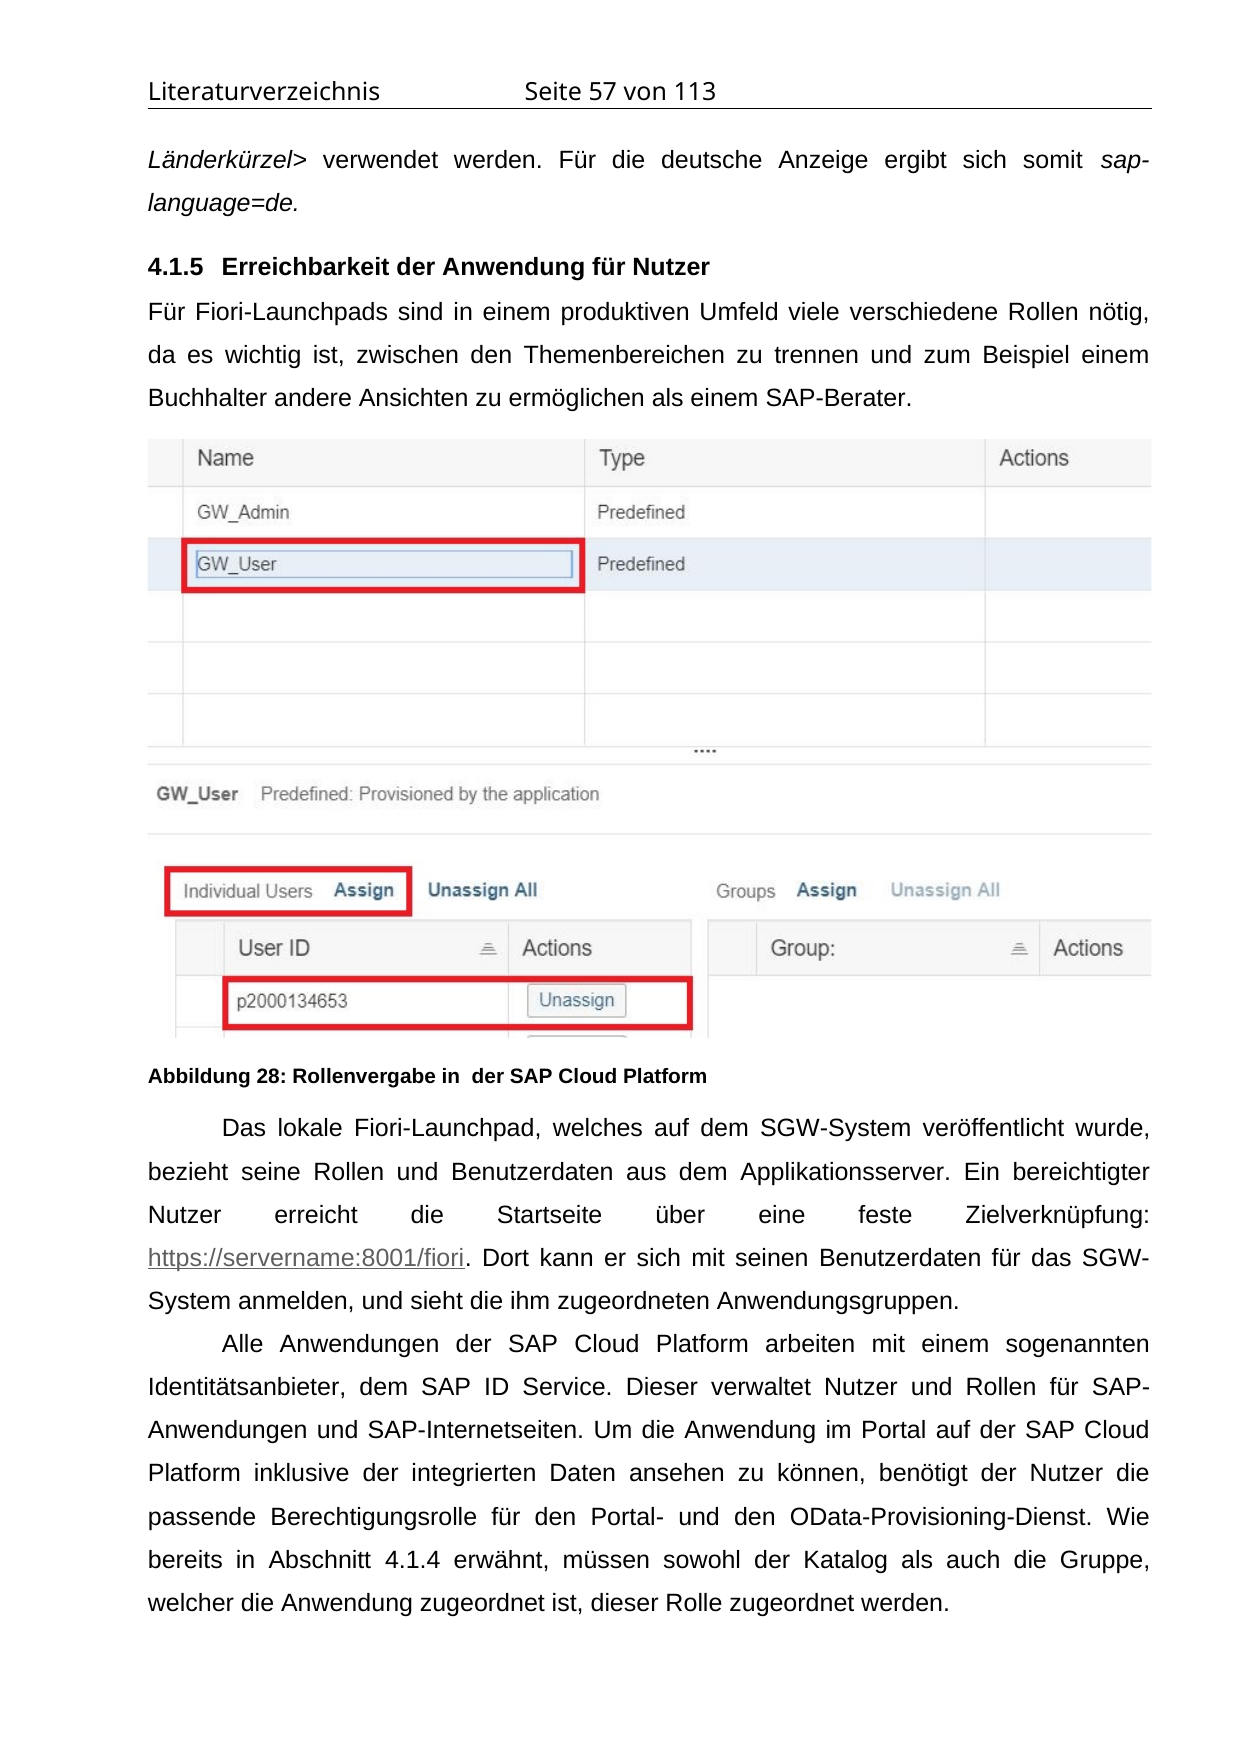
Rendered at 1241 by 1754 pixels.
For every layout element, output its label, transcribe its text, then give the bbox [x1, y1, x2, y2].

picture [147, 439, 1152, 1038]
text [148, 145, 1152, 217]
subtitle Erreichbarkeit der Anwendung für Nutzer [148, 252, 1152, 281]
text Das lokale Fiori-Launchpad, welches auf dem SGW-System veröffentlicht wurde, bezieht seine Rollen und Benutzerdaten aus dem Applikationsserver. Ein bereichtigter Nutzer erreicht die Startseite über eine feste Zielverknüpfung: https://servername:8001/fiori. Dort kann er sich mit seinen Benutzerdaten für das SGW-System anmelden, und sieht die ihm zugeordneten Anwendungsgruppen. [148, 1113, 1152, 1314]
text Für Fiori-Launchpads sind in einem produktiven Umfeld viele verschiedene Rollen nötig, da es wichtig ist, zwischen den Themenbereichen zu trennen und zum Beispiel einem Buchhalter andere Ansichten zu ermöglichen als einem SAP-Berater. [148, 297, 1152, 412]
text Abbildung 28: Rollenvergabe in der SAP Cloud Platform [148, 1038, 1152, 1088]
text Alle Anwendungen der SAP Cloud Platform arbeiten mit einem sogenannten Identitätsanbieter, dem SAP ID Service. Dieser verwaltet Nutzer und Rollen für SAP-Anwendungen und SAP-Internetseiten. Um die Anwendung im Portal auf der SAP Cloud Platform inklusive der integrierten Daten ansehen zu können, benötigt der Nutzer die passende Berechtigungsrolle für den Portal- und den OData-Provisioning-Dienst. Wie bereits in Abschnitt 4.1.4 erwähnt, müssen sowohl der Katalog als auch die Gruppe, welcher die Anwendung zugeordnet ist, dieser Rolle zugeordnet werden. [148, 1329, 1152, 1616]
